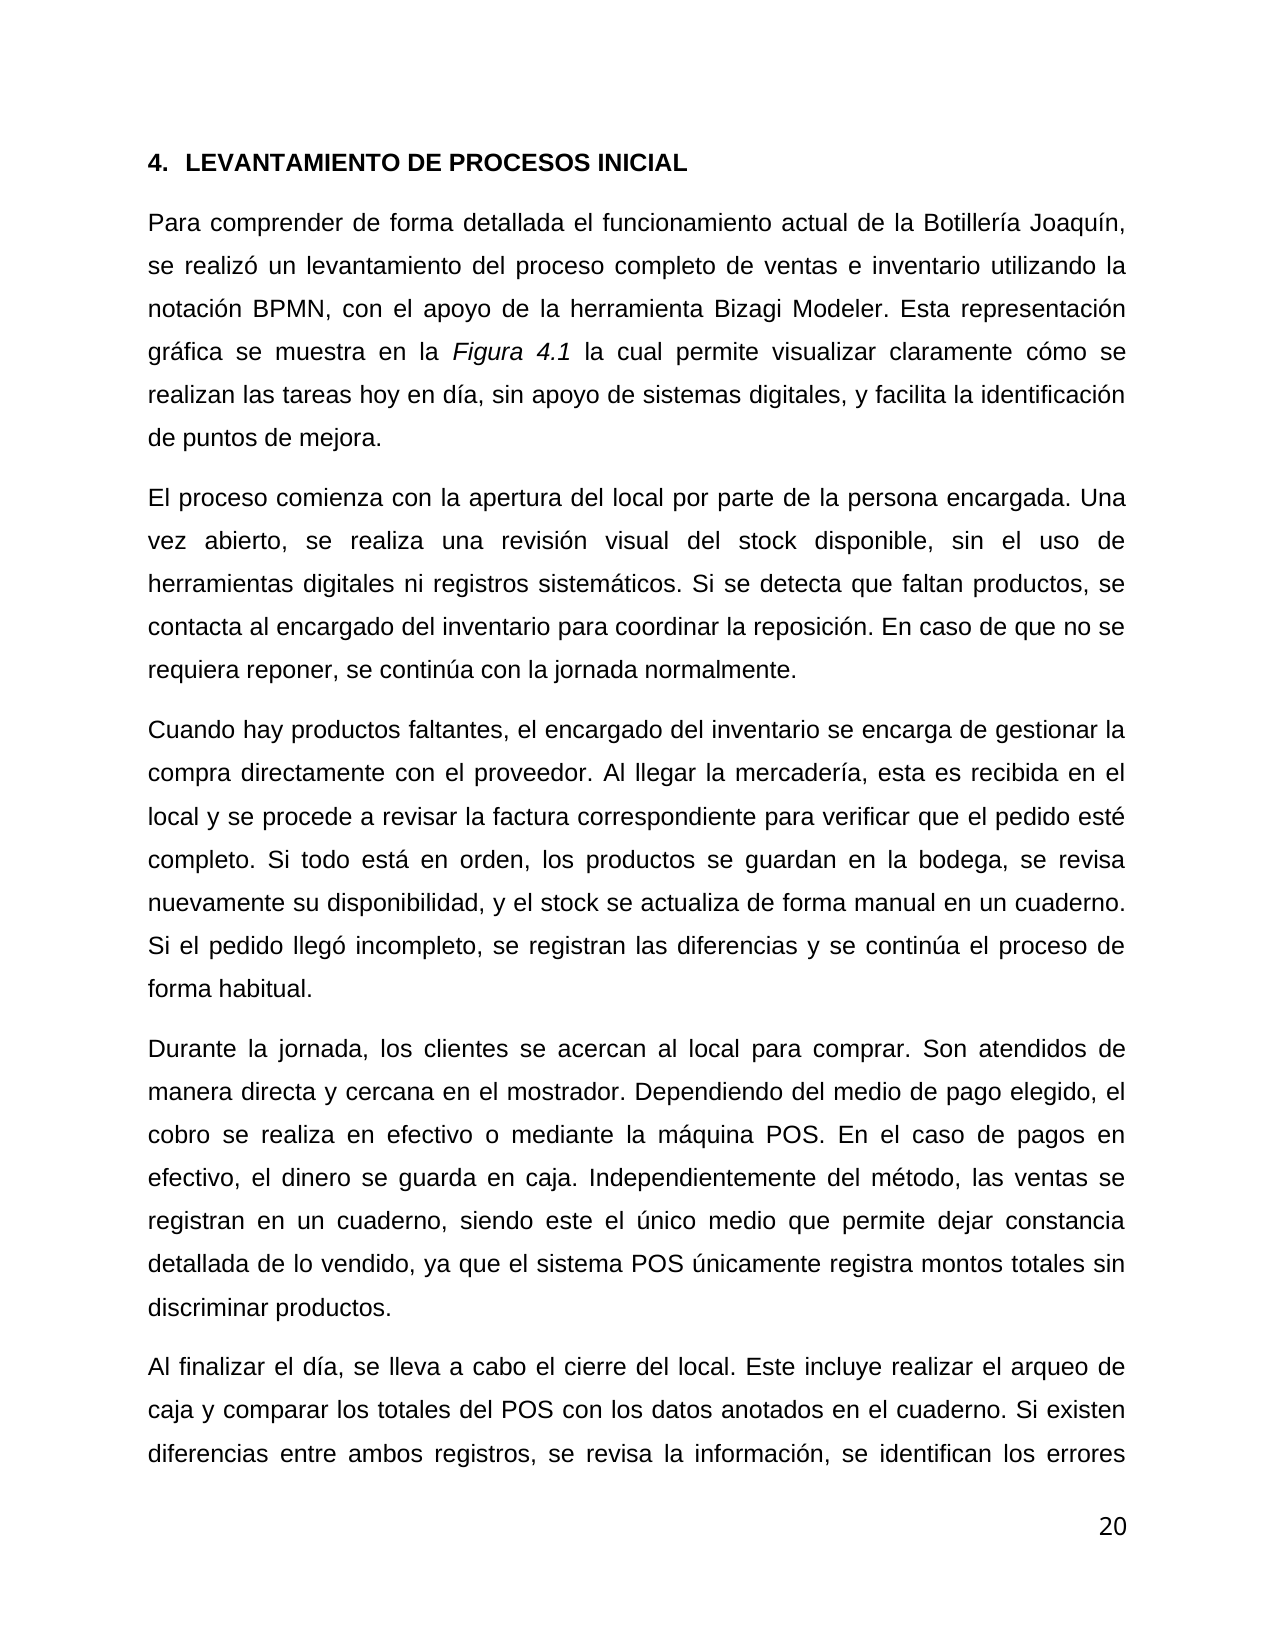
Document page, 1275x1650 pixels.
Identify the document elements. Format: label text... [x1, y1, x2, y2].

text Para comprender de forma detallada el funcionamiento actual de la Botillería Joaquín, se realizó un levantamiento del proceso completo de ventas e inventario utilizando la notación BPMN, con el apoyo de la herramienta Bizagi Modeler. Esta representación gráfica se muestra en la Figura 4.1 la cual permite visualizar claramente cómo se realizan las tareas hoy en día, sin apoyo de sistemas digitales, y facilita la identificación de puntos de mejora. [148, 207, 1127, 452]
subtitle LEVANTAMIENTO DE PROCESOS INICIAL [148, 148, 1127, 176]
text Cuando hay productos faltantes, el encargado del inventario se encarga de gestionar la compra directamente con el proveedor. Al llegar la mercadería, esta es recibida en el local y se procede a revisar la factura correspondiente para verificar que el pedido esté completo. Si todo está en orden, los productos se guardan en la bodega, se revisa nuevamente su disponibilidad, y el stock se actualiza de forma manual en un cuaderno. Si el pedido llegó incompleto, se registran las diferencias y se continúa el proceso de forma habitual. [148, 715, 1127, 1003]
text El proceso comienza con la apertura del local por parte de la persona encargada. Una vez abierto, se realiza una revisión visual del stock disponible, sin el uso de herramientas digitales ni registros sistemáticos. Si se detecta que faltan productos, se contacta al encargado del inventario para coordinar la reposición. En caso de que no se requiera reponer, se continúa con la jornada normalmente. [148, 483, 1127, 684]
text Durante la jornada, los clientes se acercan al local para comprar. Son atendidos de manera directa y cercana en el mostrador. Dependiendo del medio de pago elegido, el cobro se realiza en efectivo o mediante la máquina POS. En el caso de pagos en efectivo, el dinero se guarda en caja. Independientemente del método, las ventas se registran en un cuaderno, siendo este el único medio que permite dejar constancia detallada de lo vendido, ya que el sistema POS únicamente registra montos totales sin discriminar productos. [148, 1034, 1127, 1321]
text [148, 1352, 1127, 1467]
